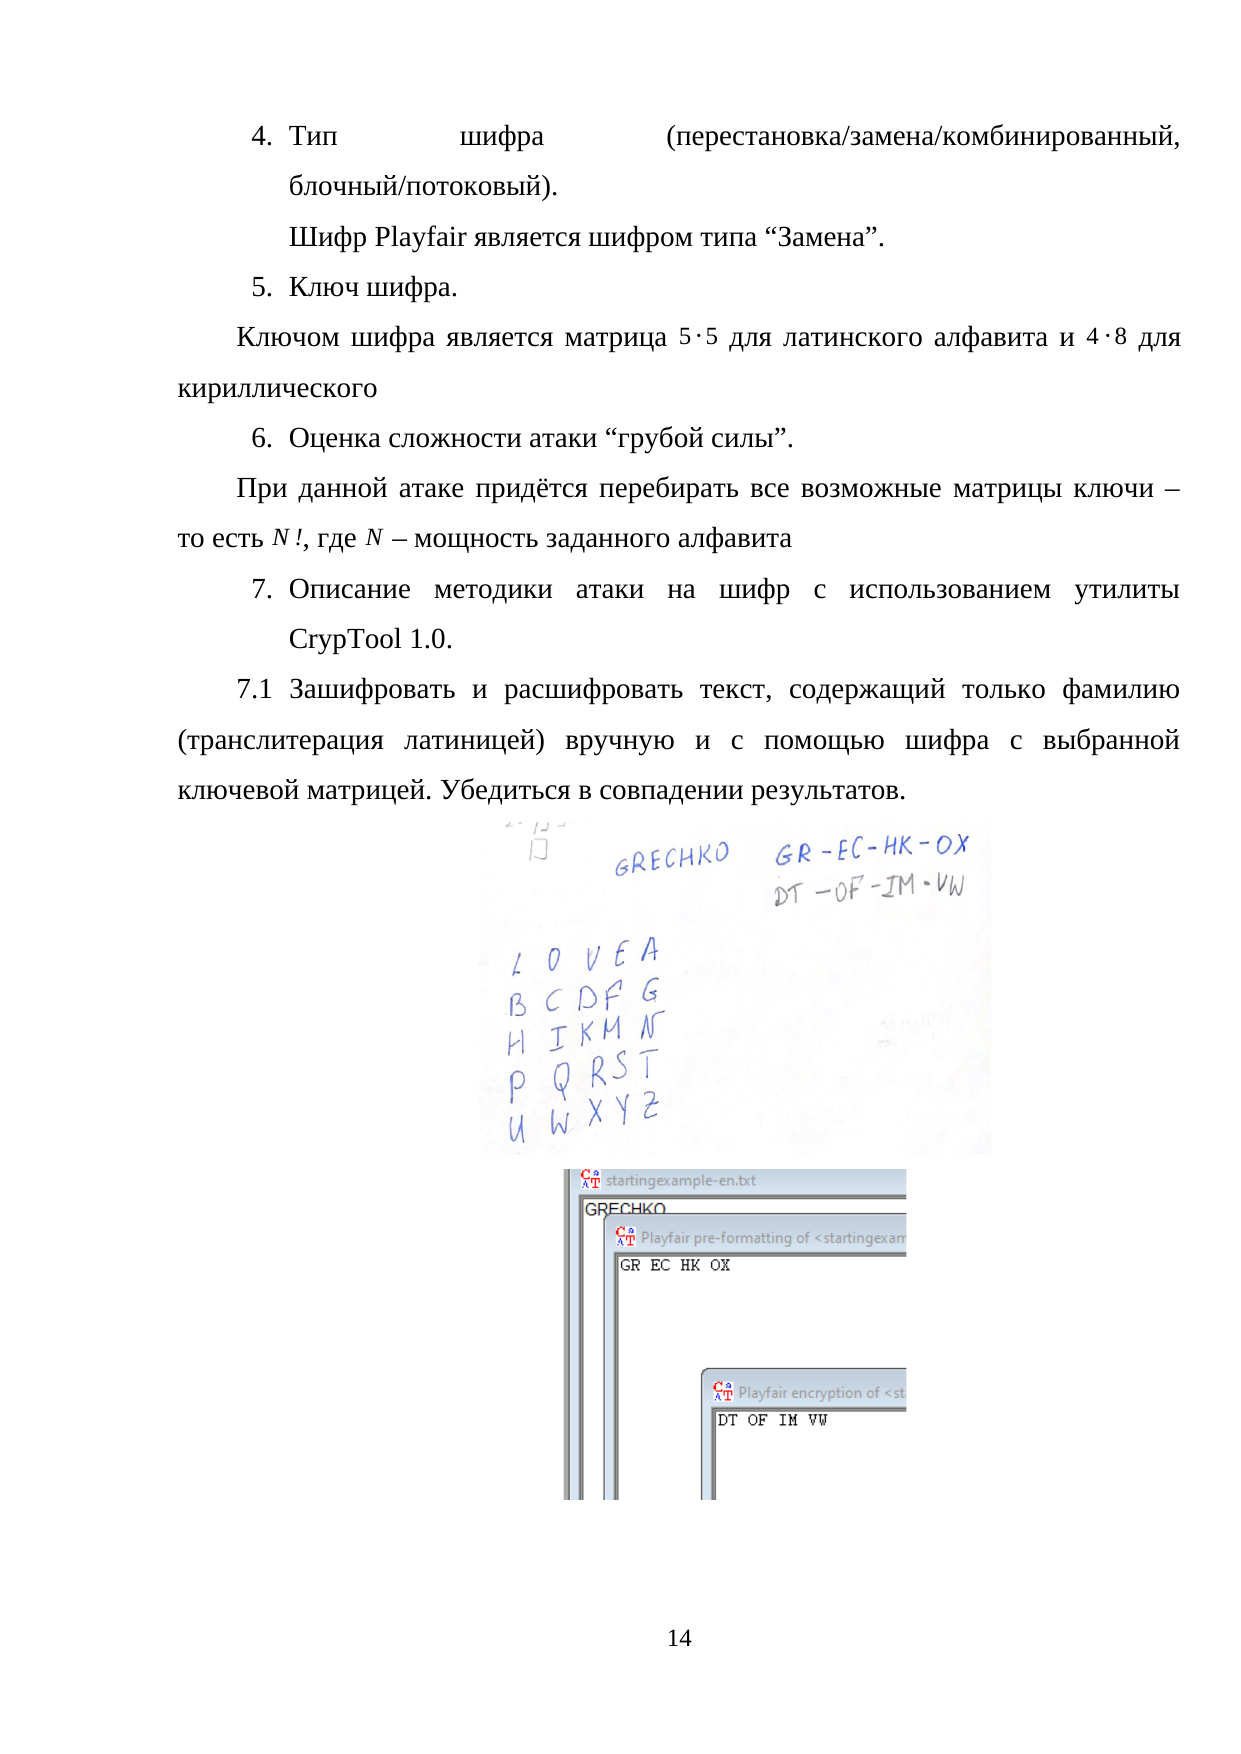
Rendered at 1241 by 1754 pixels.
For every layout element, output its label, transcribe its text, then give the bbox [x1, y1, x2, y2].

list Ключом шифра является матрица для латинского алфавита и для кириллического [177, 319, 1181, 403]
list Оценка сложности атаки “грубой силы”. [251, 420, 1181, 453]
picture [563, 1169, 907, 1500]
list При данной атаке придётся перебирать все возможные матрицы ключи – то есть , где – мощность заданного алфавита [177, 470, 1181, 554]
picture [478, 822, 992, 1155]
list Описание методики атаки на шифр с использованием утилиты CrypTool 1.0. [251, 571, 1181, 655]
list 7.1 Зашифровать и расшифровать текст, содержащий только фамилию (транслитерация латиницей) вручную и с помощью шифра c выбранной ключевой матрицей. Убедиться в совпадении результатов. [177, 672, 1181, 806]
list Ключ шифра. [251, 269, 1181, 303]
list Шифр Playfair является шифром типа “Замена”. [288, 219, 1181, 252]
list Тип шифра (перестановка/замена/комбинированный, блочный/потоковый). [251, 118, 1181, 202]
